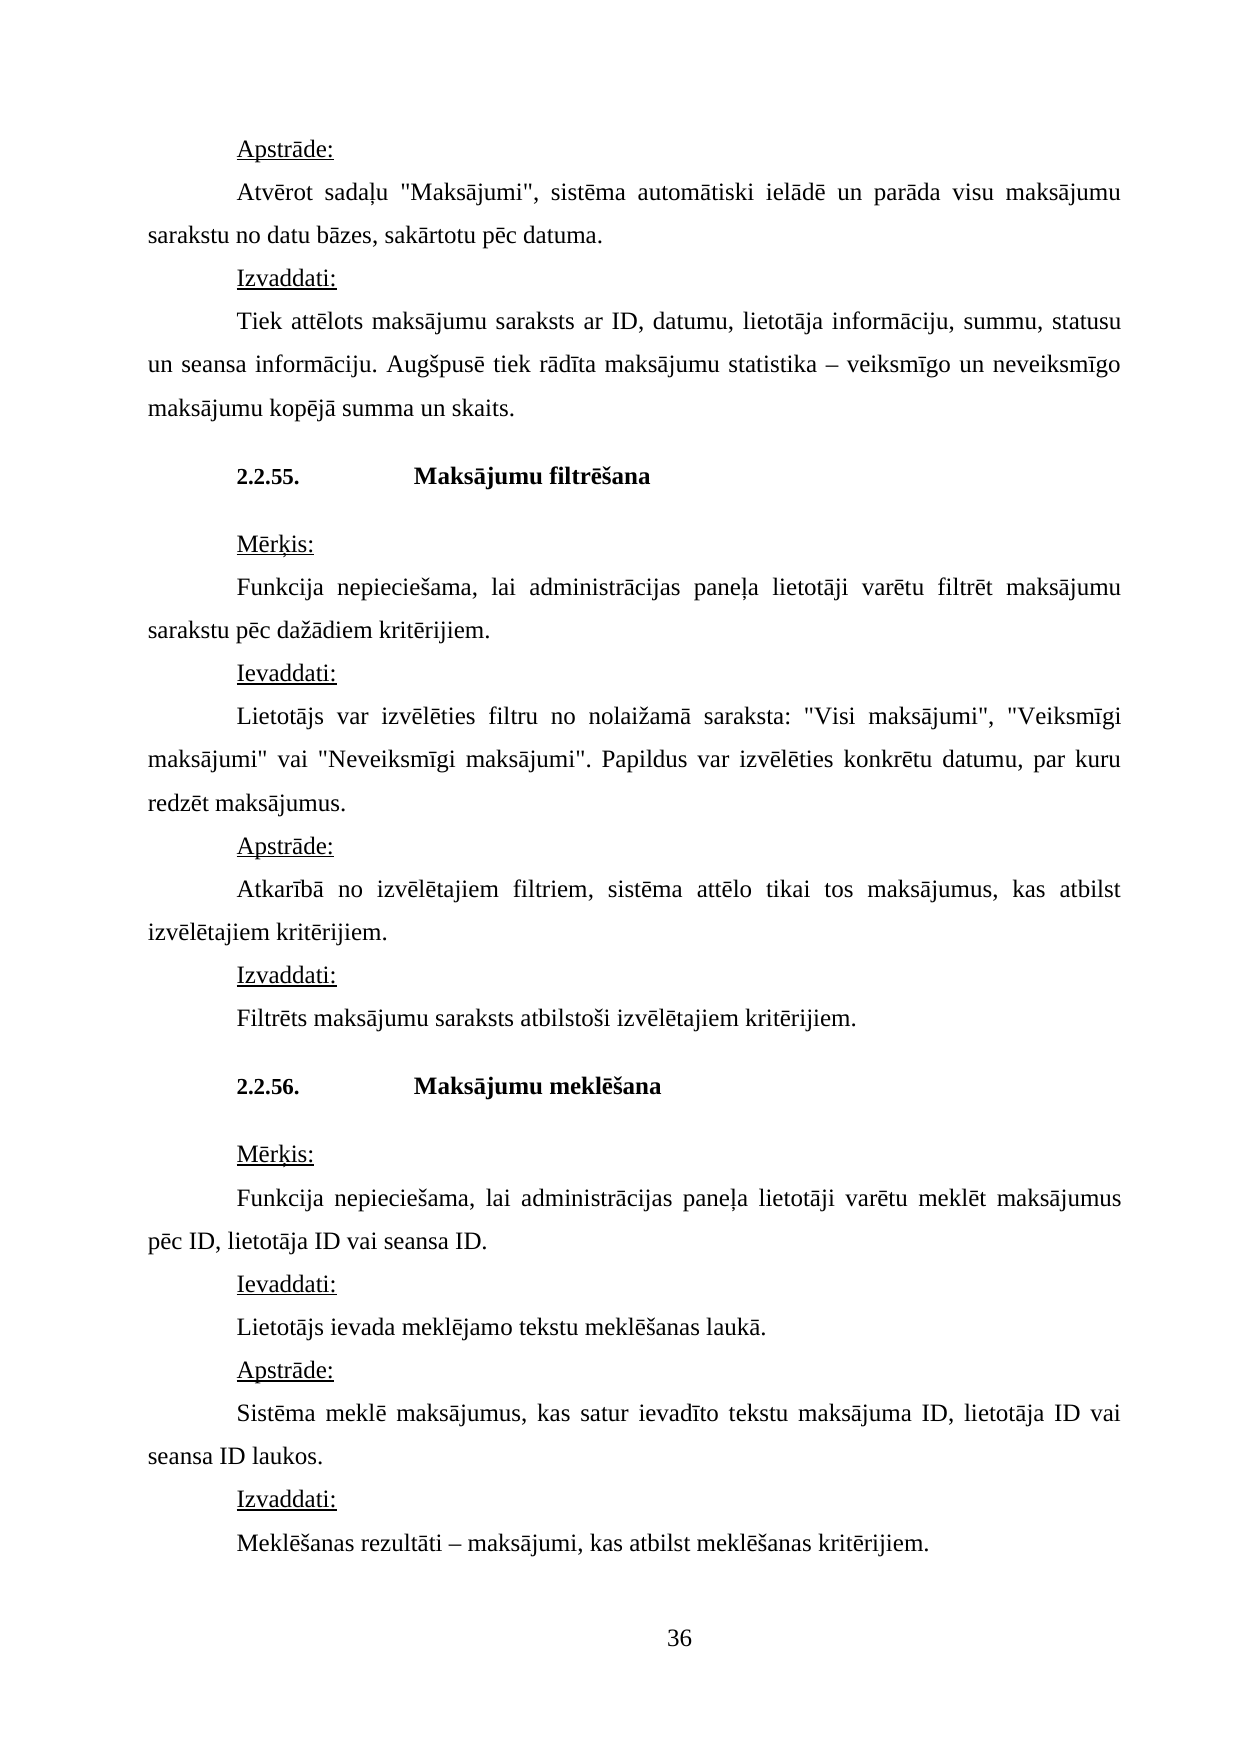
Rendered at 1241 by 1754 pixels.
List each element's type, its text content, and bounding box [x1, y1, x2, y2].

text Mērķis: [148, 529, 1122, 558]
text Ievaddati: [148, 658, 1122, 687]
text Atkarībā no izvēlētajiem filtriem, sistēma attēlo tikai tos maksājumus, kas atbilst izvēlētajiem kritērijiem. [148, 874, 1122, 946]
text Funkcija nepieciešama, lai administrācijas paneļa lietotāji varētu meklēt maksājumus pēc ID, lietotāja ID vai seansa ID. [148, 1183, 1122, 1254]
text Funkcija nepieciešama, lai administrācijas paneļa lietotāji varētu filtrēt maksājumu sarakstu pēc dažādiem kritērijiem. [148, 572, 1122, 644]
text Lietotājs var izvēlēties filtru no nolaižamā saraksta: "Visi maksājumi", "Veiksmīgi maksājumi" vai "Neveiksmīgi maksājumi". Papildus var izvēlēties konkrētu datumu, par kuru redzēt maksājumus. [148, 701, 1122, 816]
subtitle Maksājumu meklēšana [236, 1071, 1122, 1100]
subtitle Maksājumu filtrēšana [236, 461, 1122, 489]
text Izvaddati: [148, 960, 1122, 989]
text Apstrāde: [148, 831, 1122, 859]
text Filtrēts maksājumu saraksts atbilstoši izvēlētajiem kritērijiem. [148, 1003, 1122, 1032]
text Meklēšanas rezultāti – maksājumi, kas atbilst meklēšanas kritērijiem. [148, 1528, 1122, 1556]
text Apstrāde: [148, 134, 1122, 163]
text Lietotājs ievada meklējamo tekstu meklēšanas laukā. [148, 1312, 1122, 1341]
text Ievaddati: [148, 1269, 1122, 1298]
text Apstrāde: [148, 1355, 1122, 1384]
text Sistēma meklē maksājumus, kas satur ievadīto tekstu maksājuma ID, lietotāja ID vai seansa ID laukos. [148, 1398, 1122, 1470]
text Izvaddati: [148, 263, 1122, 292]
text Mērķis: [148, 1139, 1122, 1168]
text Izvaddati: [148, 1484, 1122, 1513]
text Atvērot sadaļu "Maksājumi", sistēma automātiski ielādē un parāda visu maksājumu sarakstu no datu bāzes, sakārtotu pēc datuma. [148, 177, 1122, 249]
text Tiek attēlots maksājumu saraksts ar ID, datumu, lietotāja informāciju, summu, statusu un seansa informāciju. Augšpusē tiek rādīta maksājumu statistika – veiksmīgo un neveiksmīgo maksājumu kopējā summa un skaits. [148, 306, 1122, 421]
